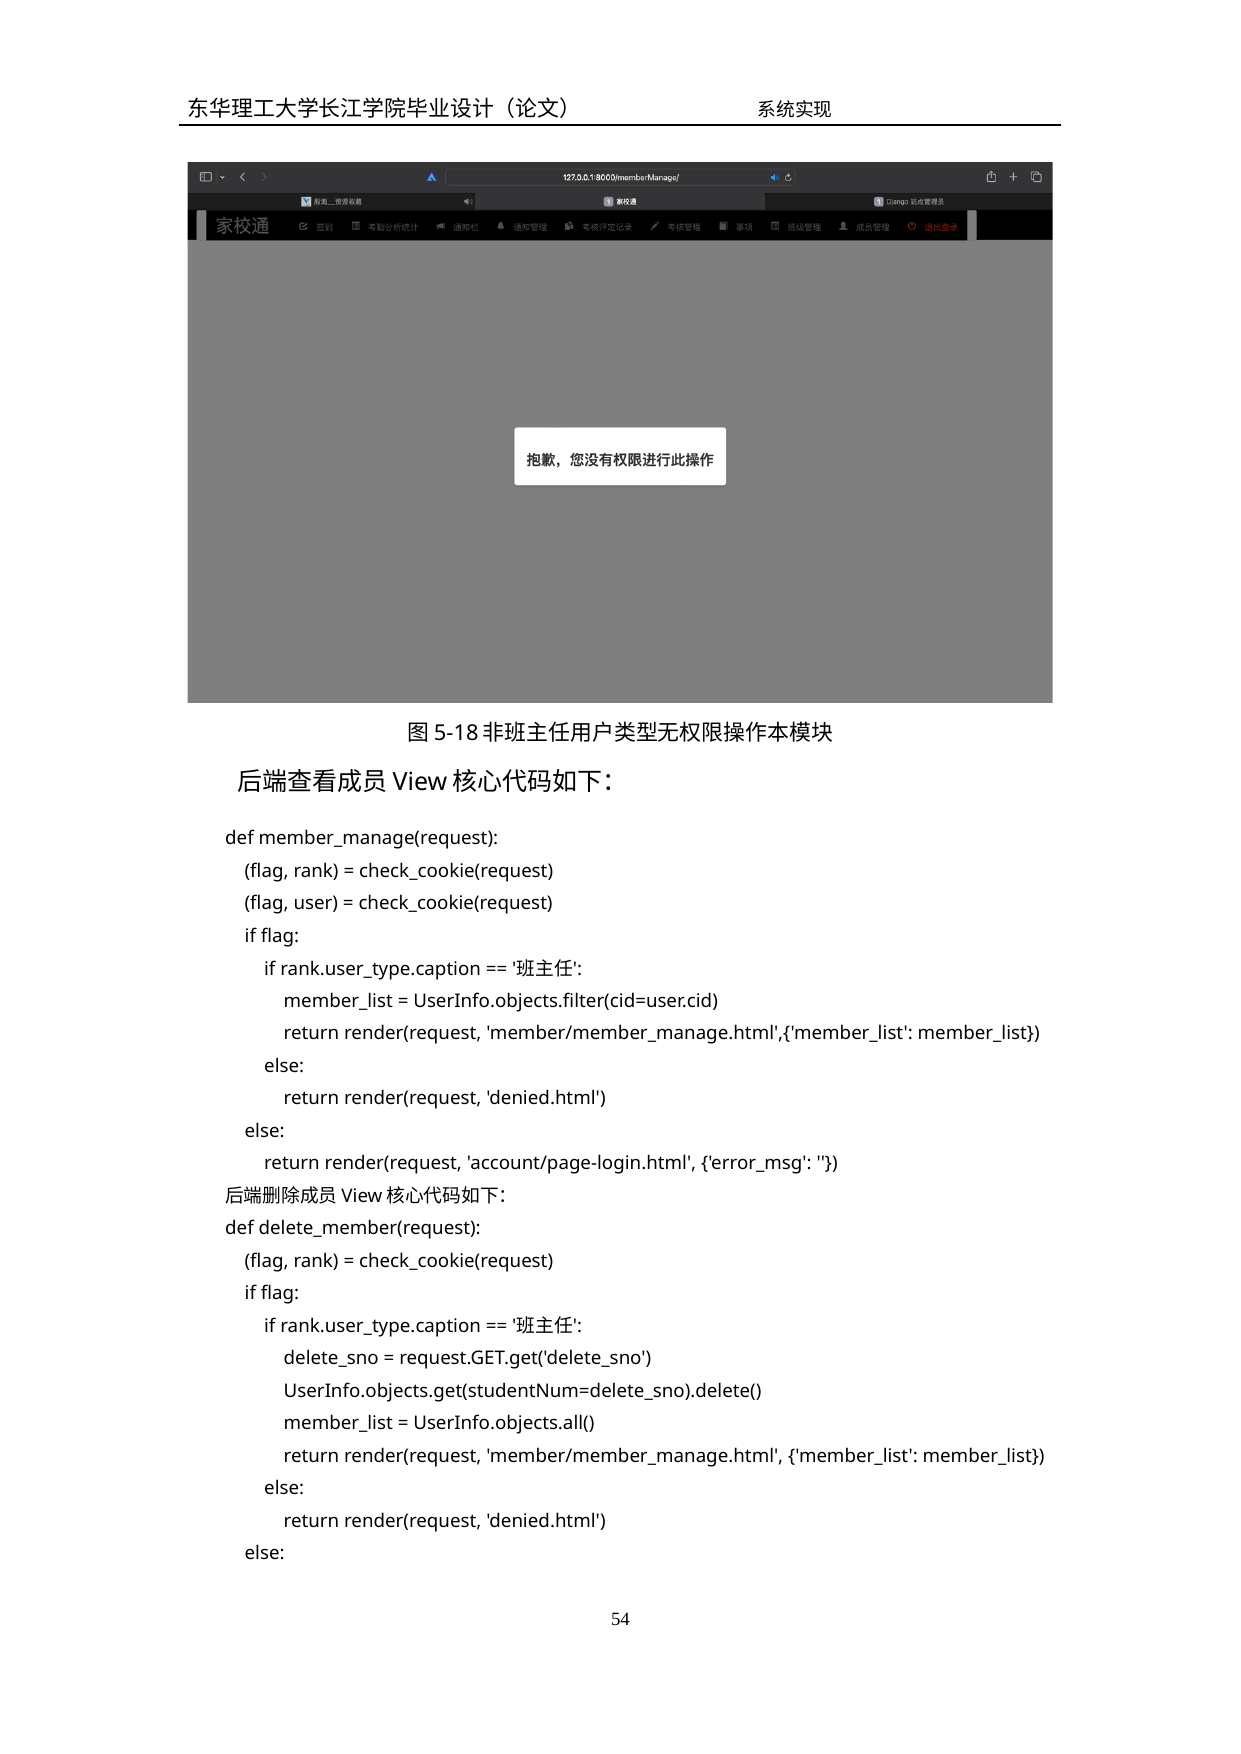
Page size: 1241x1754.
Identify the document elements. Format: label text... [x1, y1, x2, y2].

text member_list = UserInfo.objects.all() [187, 1406, 1053, 1438]
text def delete_member(request): [187, 1211, 1053, 1243]
text else: [187, 1113, 1053, 1146]
text (flag, user) = check_cookie(request) [187, 886, 1053, 918]
text return render(request, 'member/member_manage.html',{'member_list': member_list}) [187, 1016, 1053, 1048]
text return render(request, 'denied.html') [187, 1081, 1053, 1113]
text else: [187, 1048, 1053, 1081]
text return render(request, 'denied.html') [187, 1503, 1053, 1536]
text if flag: [187, 1276, 1053, 1308]
text return render(request, 'account/page-login.html', {'error_msg': ''}) [187, 1146, 1053, 1178]
text member_list = UserInfo.objects.filter(cid=user.cid) [187, 983, 1053, 1016]
text if rank.user_type.caption == '班主任': [187, 1308, 1053, 1341]
text return render(request, 'member/member_manage.html', {'member_list': member_list}) [187, 1438, 1053, 1471]
text UserInfo.objects.get(studentNum=delete_sno).delete() [187, 1373, 1053, 1406]
text def member_manage(request): [187, 821, 1053, 853]
text 图5-18非班主任用户类型无权限操作本模块 [187, 714, 1053, 747]
text else: [187, 1536, 1053, 1568]
text (flag, rank) = check_cookie(request) [187, 853, 1053, 886]
picture [187, 162, 1053, 703]
text (flag, rank) = check_cookie(request) [187, 1243, 1053, 1276]
text 后端删除成员View核心代码如下： [187, 1178, 1053, 1211]
text if rank.user_type.caption == '班主任': [187, 951, 1053, 983]
text delete_sno = request.GET.get('delete_sno') [187, 1341, 1053, 1373]
text else: [187, 1471, 1053, 1503]
text 后端查看成员View核心代码如下： [187, 747, 1053, 812]
text if flag: [187, 918, 1053, 951]
